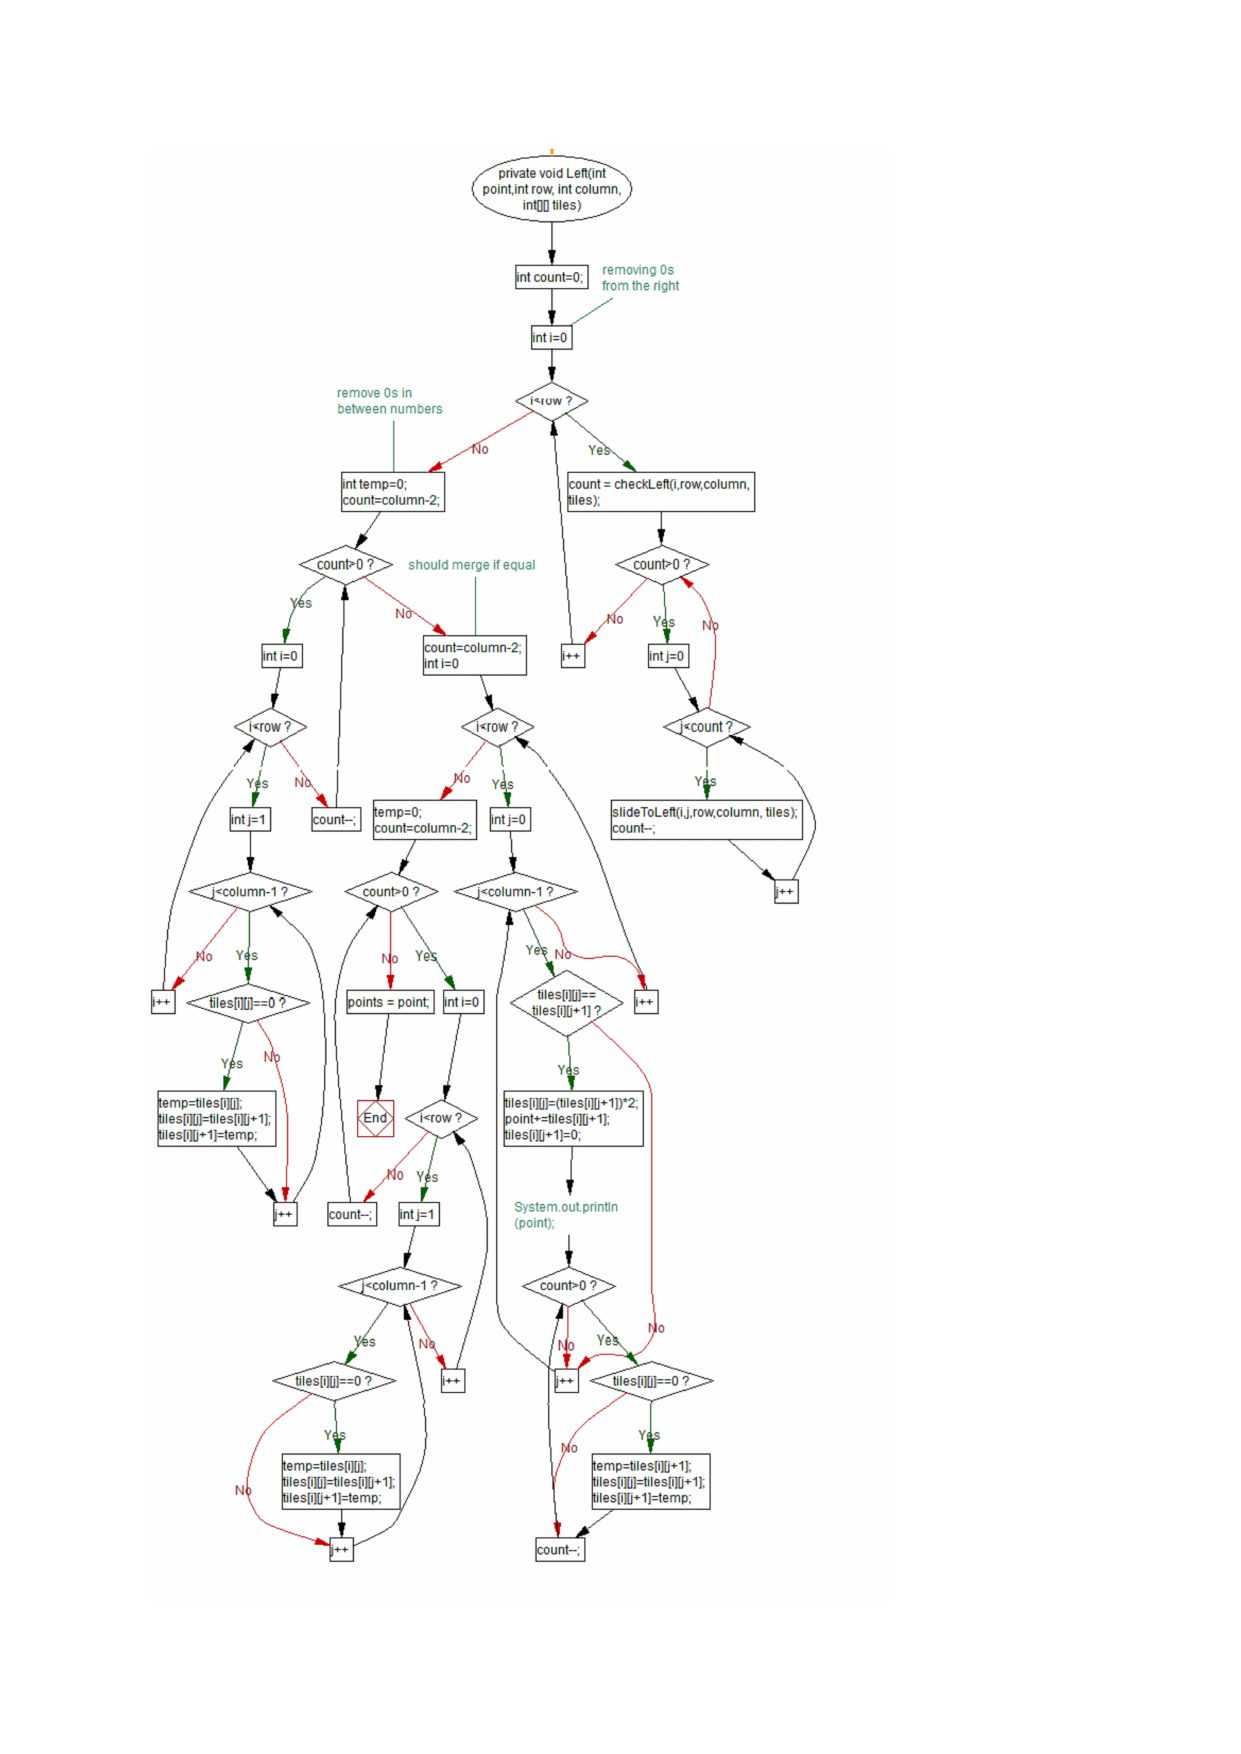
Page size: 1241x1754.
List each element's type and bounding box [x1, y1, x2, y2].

picture [150, 149, 890, 1602]
